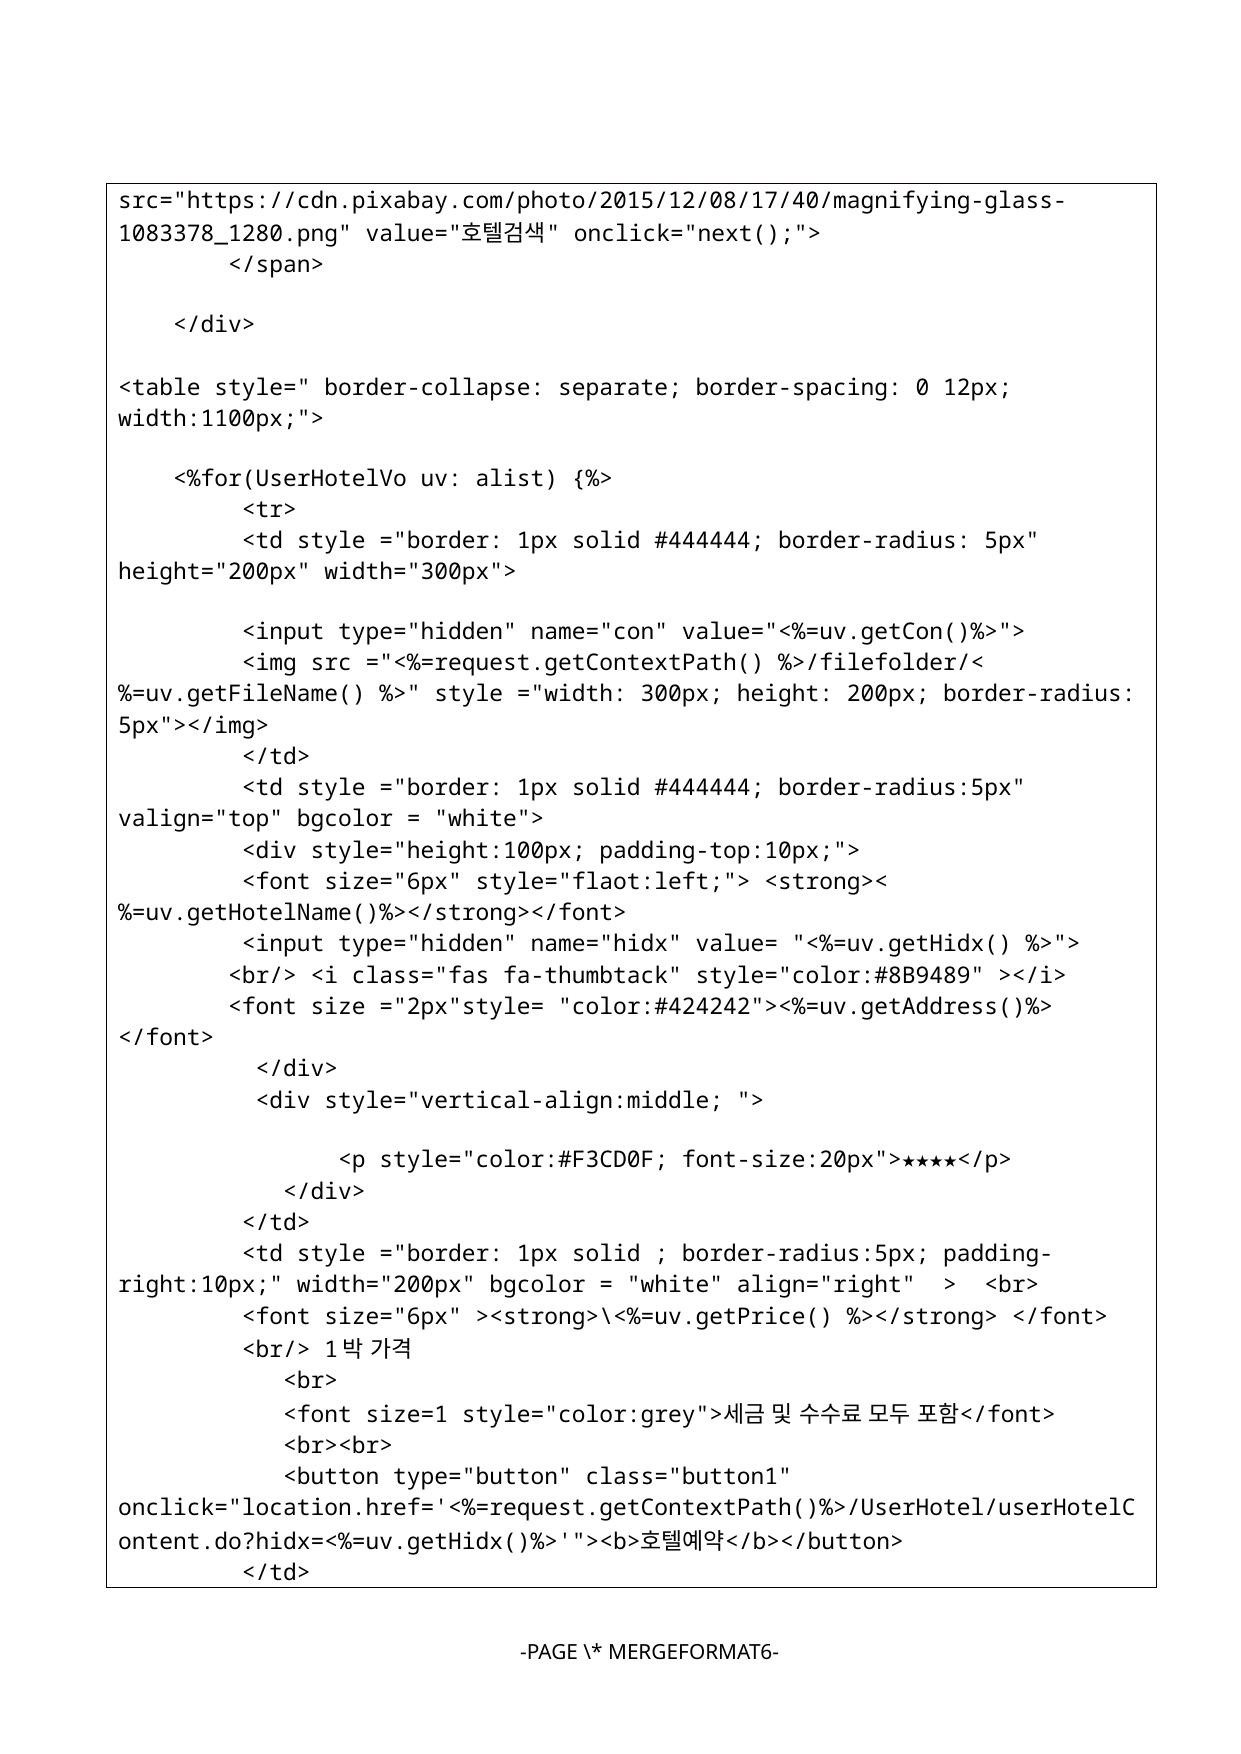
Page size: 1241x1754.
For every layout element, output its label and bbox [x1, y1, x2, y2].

table_header [107, 184, 1156, 1587]
